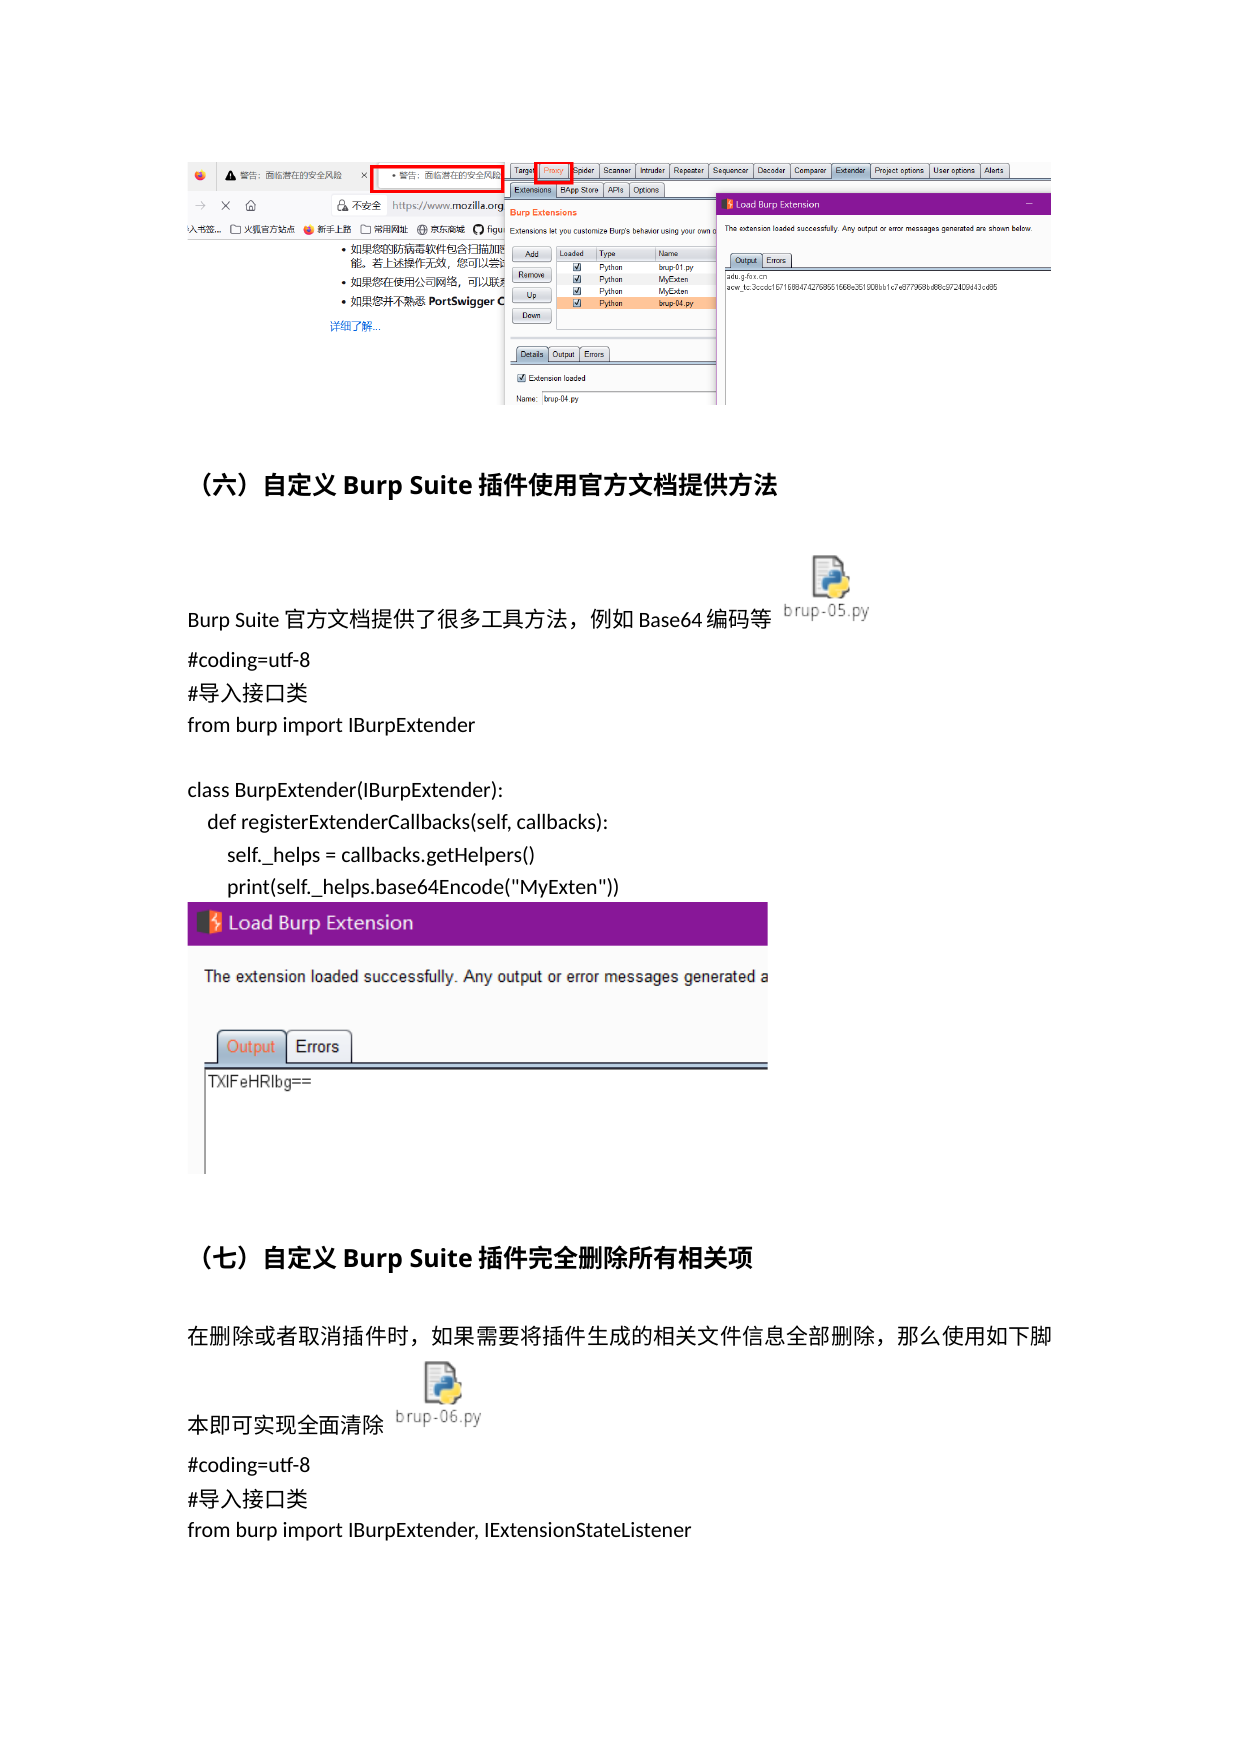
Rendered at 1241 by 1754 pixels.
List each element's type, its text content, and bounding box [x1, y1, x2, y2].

list #coding=utf-8 [187, 643, 1053, 675]
list Burp Suite官方文档提供了很多工具方法，例如Base64编码等 [187, 545, 1053, 643]
list class BurpExtender(IBurpExtender): [187, 773, 1053, 805]
picture [187, 902, 768, 1174]
list from burp import IBurpExtender, IExtensionStateListener [187, 1514, 1053, 1546]
list from burp import IBurpExtender [187, 708, 1053, 740]
subtitle （七）自定义Burp Suite插件完全删除所有相关项 [187, 1224, 1053, 1289]
list self._helps = callbacks.getHelpers() [187, 838, 1053, 870]
subtitle （六）自定义Burp Suite插件使用官方文档提供方法 [187, 451, 1053, 516]
list def registerExtenderCallbacks(self, callbacks): [187, 805, 1053, 838]
picture [187, 162, 1051, 405]
list #coding=utf-8 [187, 1449, 1053, 1481]
list #导入接口类 [187, 1481, 1053, 1514]
list #导入接口类 [187, 675, 1053, 708]
list 在删除或者取消插件时，如果需要将插件生成的相关文件信息全部删除，那么使用如下脚本即可实现全面清除 [187, 1319, 1053, 1449]
list print(self._helps.base64Encode("MyExten")) [187, 870, 1053, 903]
